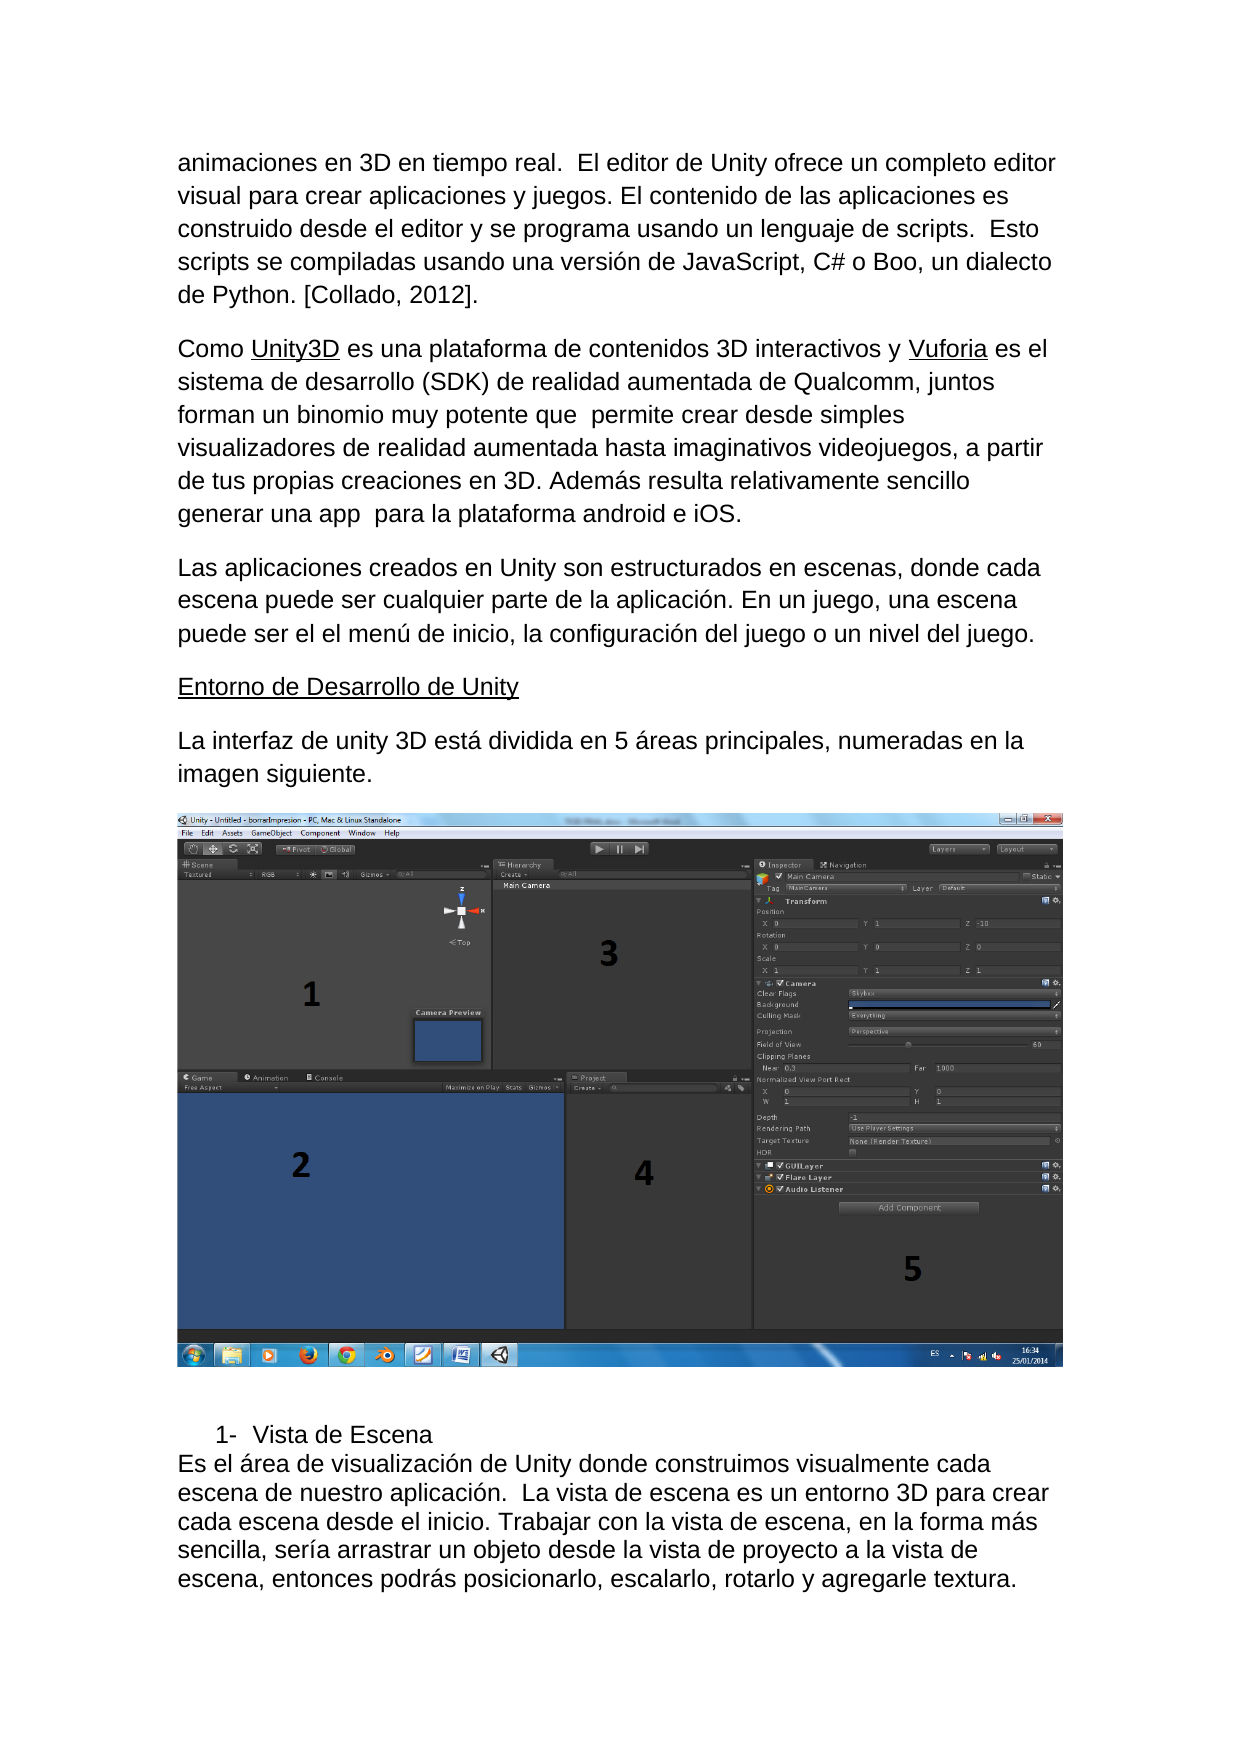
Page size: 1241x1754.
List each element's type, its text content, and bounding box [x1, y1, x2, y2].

picture [177, 813, 1063, 1367]
text Las aplicaciones creados en Unity son estructurados en escenas, donde cada escena puede ser cualquier parte de la aplicación. En un juego, una escena puede ser el el menú de inicio, la configuración del juego o un nivel del juego. [177, 552, 1063, 647]
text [177, 148, 1063, 308]
text Como Unity3D es una plataforma de contenidos 3D interactivos y Vuforia es el sistema de desarrollo (SDK) de realidad aumentada de Qualcomm, juntos forman un binomio muy potente que permite crear desde simples visualizadores de realidad aumentada hasta imaginativos videojuegos, a partir de tus propias creaciones en 3D. Además resulta relativamente sencillo generar una app para la plataforma android e iOS. [177, 333, 1063, 527]
text Entorno de Desarrollo de Unity [177, 672, 1063, 701]
text Es el área de visualización de Unity donde construimos visualmente cada escena de nuestro aplicación. La vista de escena es un entorno 3D para crear cada escena desde el inicio. Trabajar con la vista de escena, en la forma más sencilla, sería arrastrar un objeto desde la vista de proyecto a la vista de escena, entonces podrás posicionarlo, escalarlo, rotarlo y agregarle textura. [177, 1449, 1063, 1593]
text La interfaz de unity 3D está dividida en 5 áreas principales, numeradas en la imagen siguiente. [177, 726, 1063, 788]
list Vista de Escena [215, 1421, 1063, 1449]
